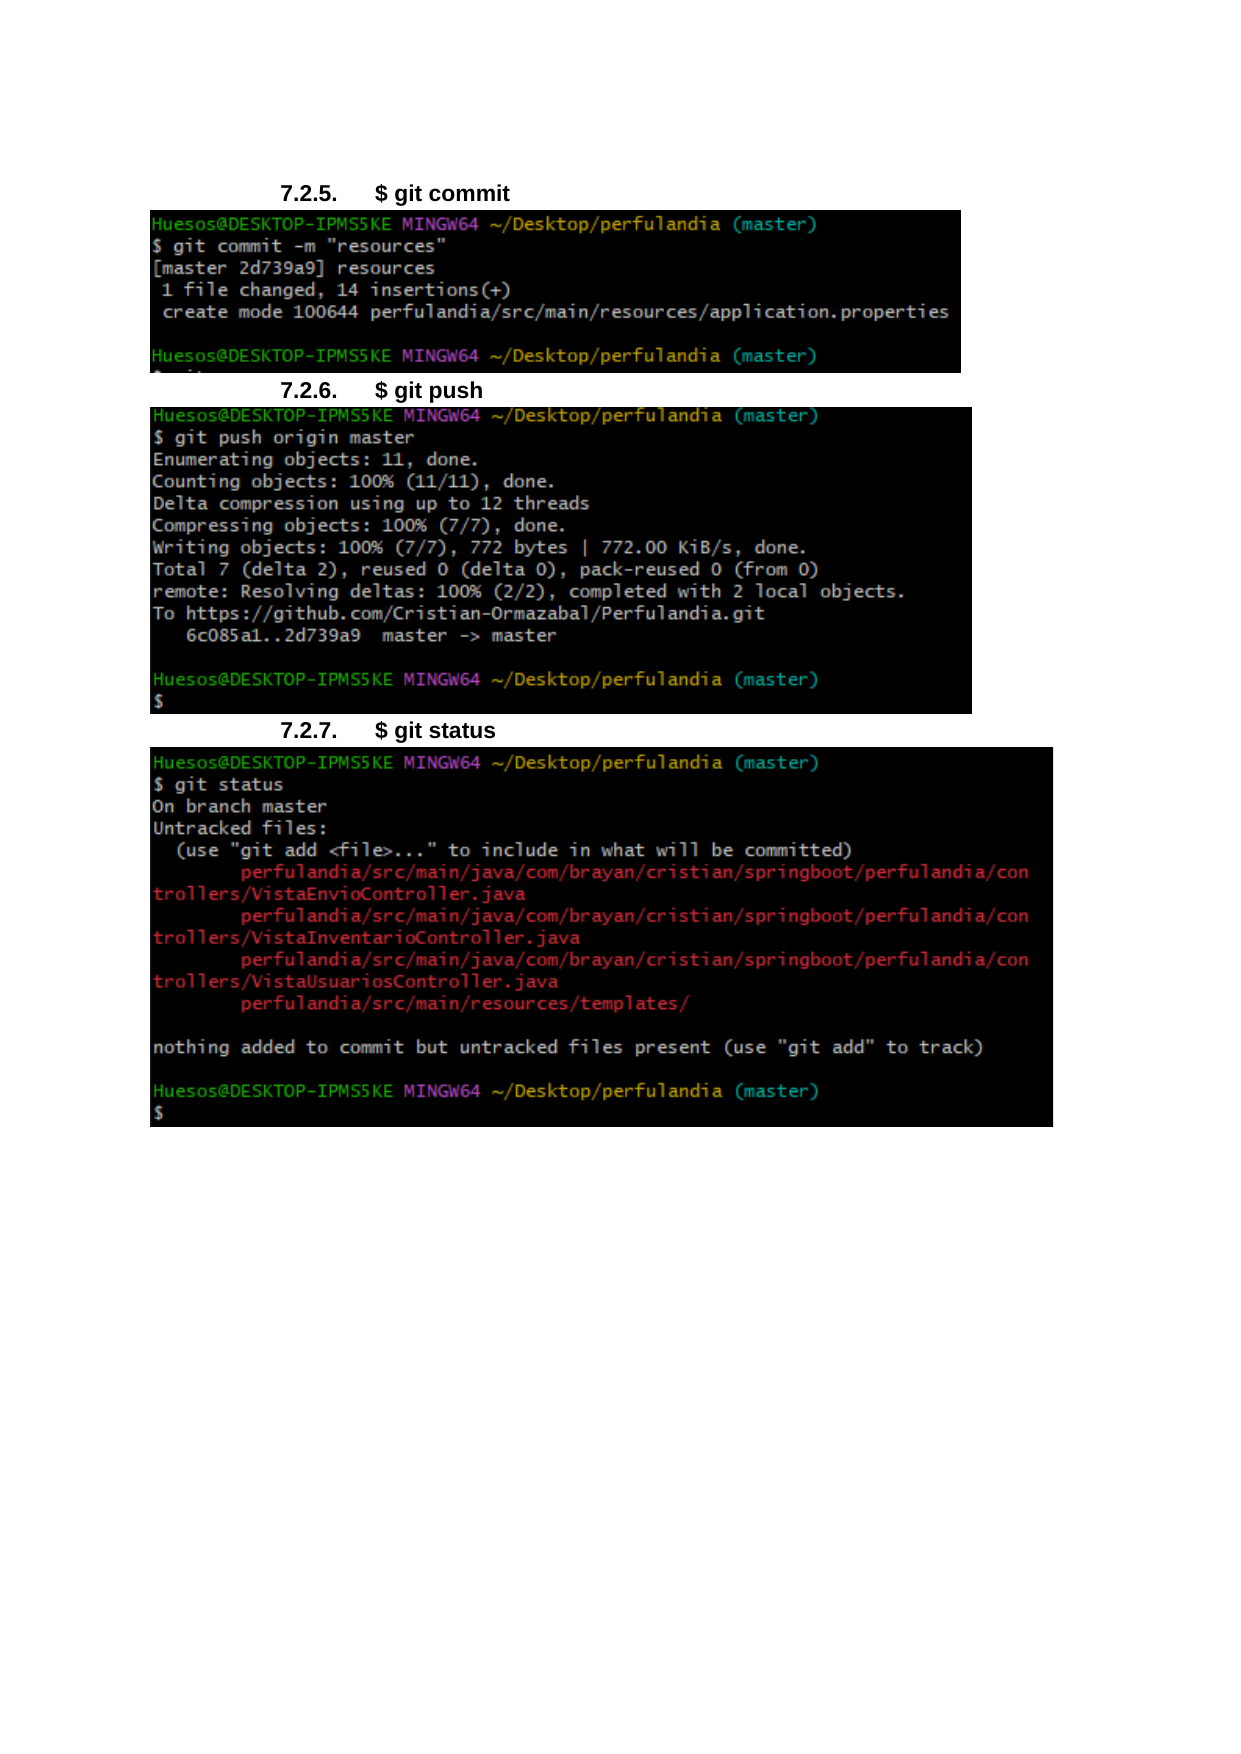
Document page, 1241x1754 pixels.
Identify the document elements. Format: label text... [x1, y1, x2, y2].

picture [150, 407, 972, 714]
list $ git push [337, 377, 1090, 403]
list $ git status [337, 717, 1090, 743]
picture [150, 210, 961, 373]
picture [150, 747, 1054, 1127]
list $ git commit [337, 180, 1090, 207]
